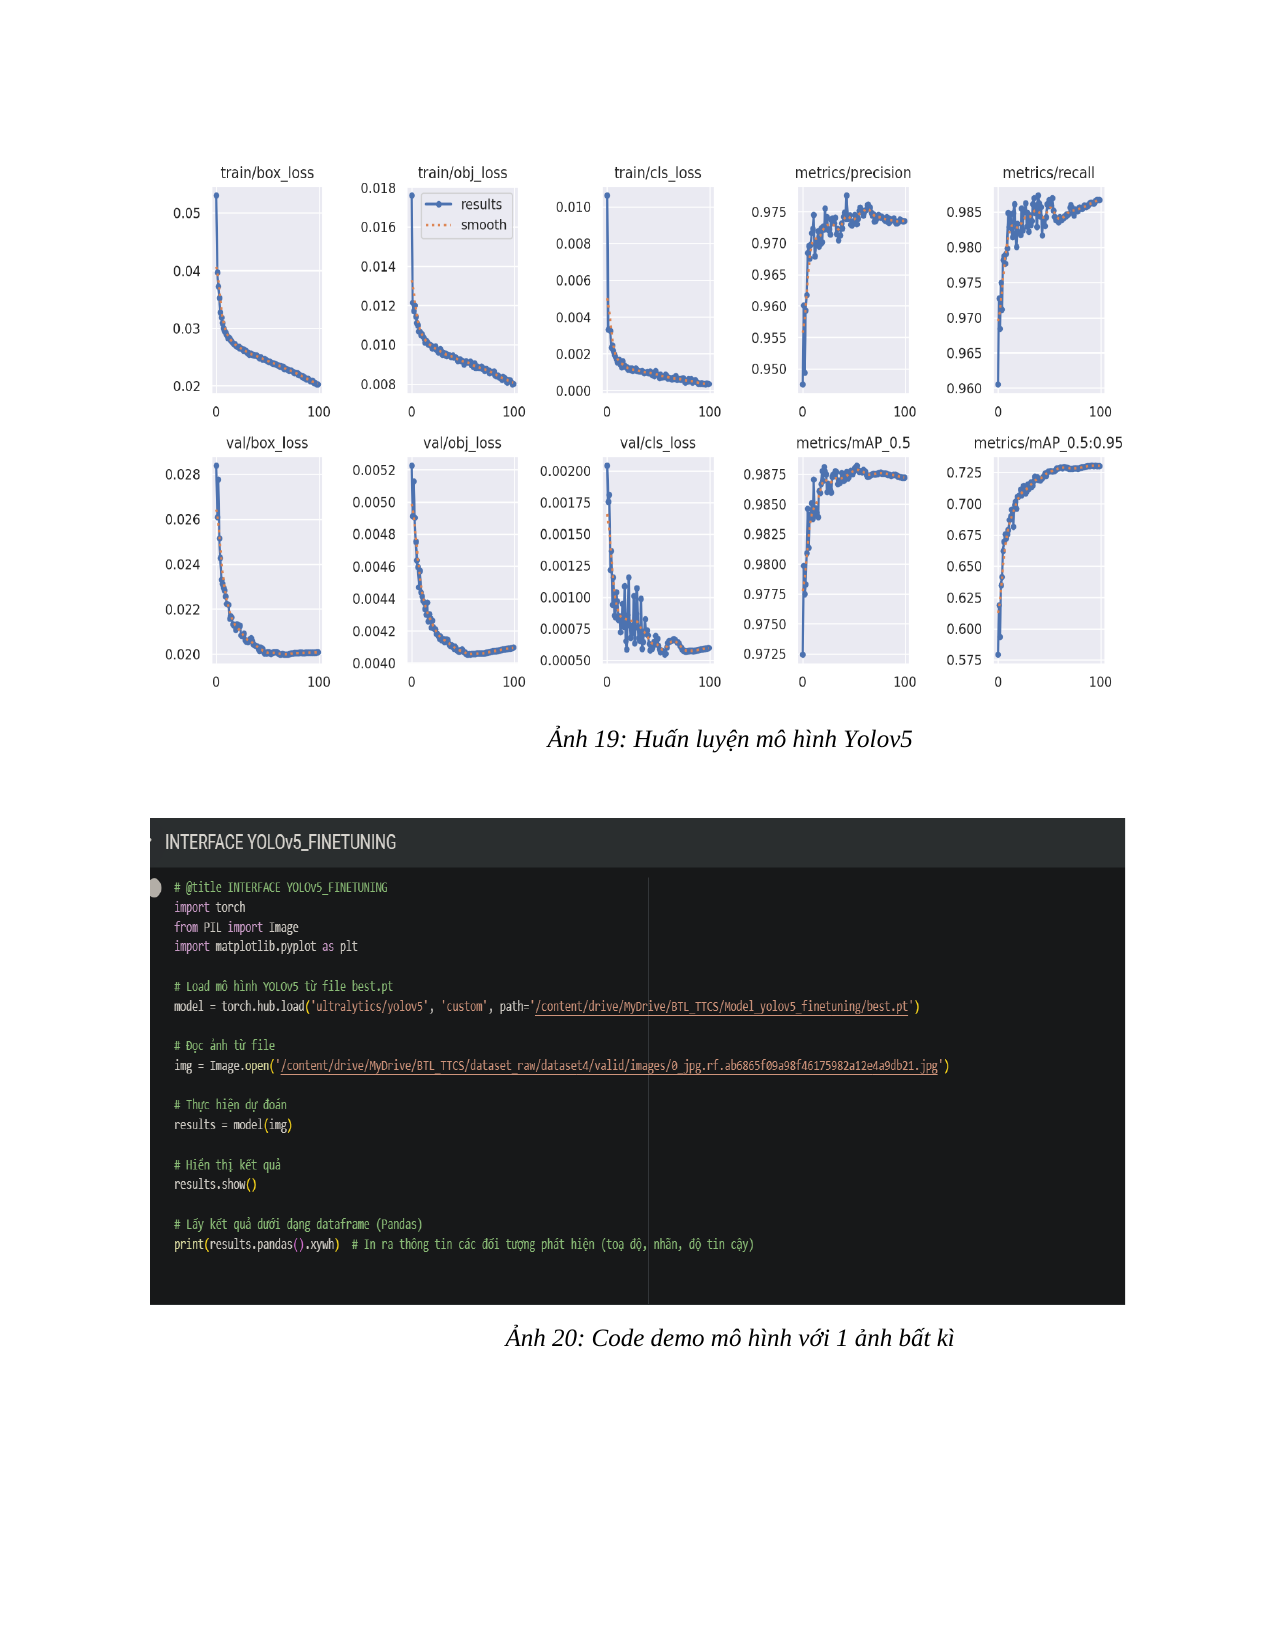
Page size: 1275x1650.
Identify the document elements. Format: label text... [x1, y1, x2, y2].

picture [150, 818, 1125, 1305]
list Ảnh 20: Code demo mô hình với 1 ảnh bất kì [337, 1323, 1125, 1352]
list Ảnh 19: Huấn luyện mô hình Yolov5 [337, 724, 1125, 753]
picture [150, 150, 1125, 706]
